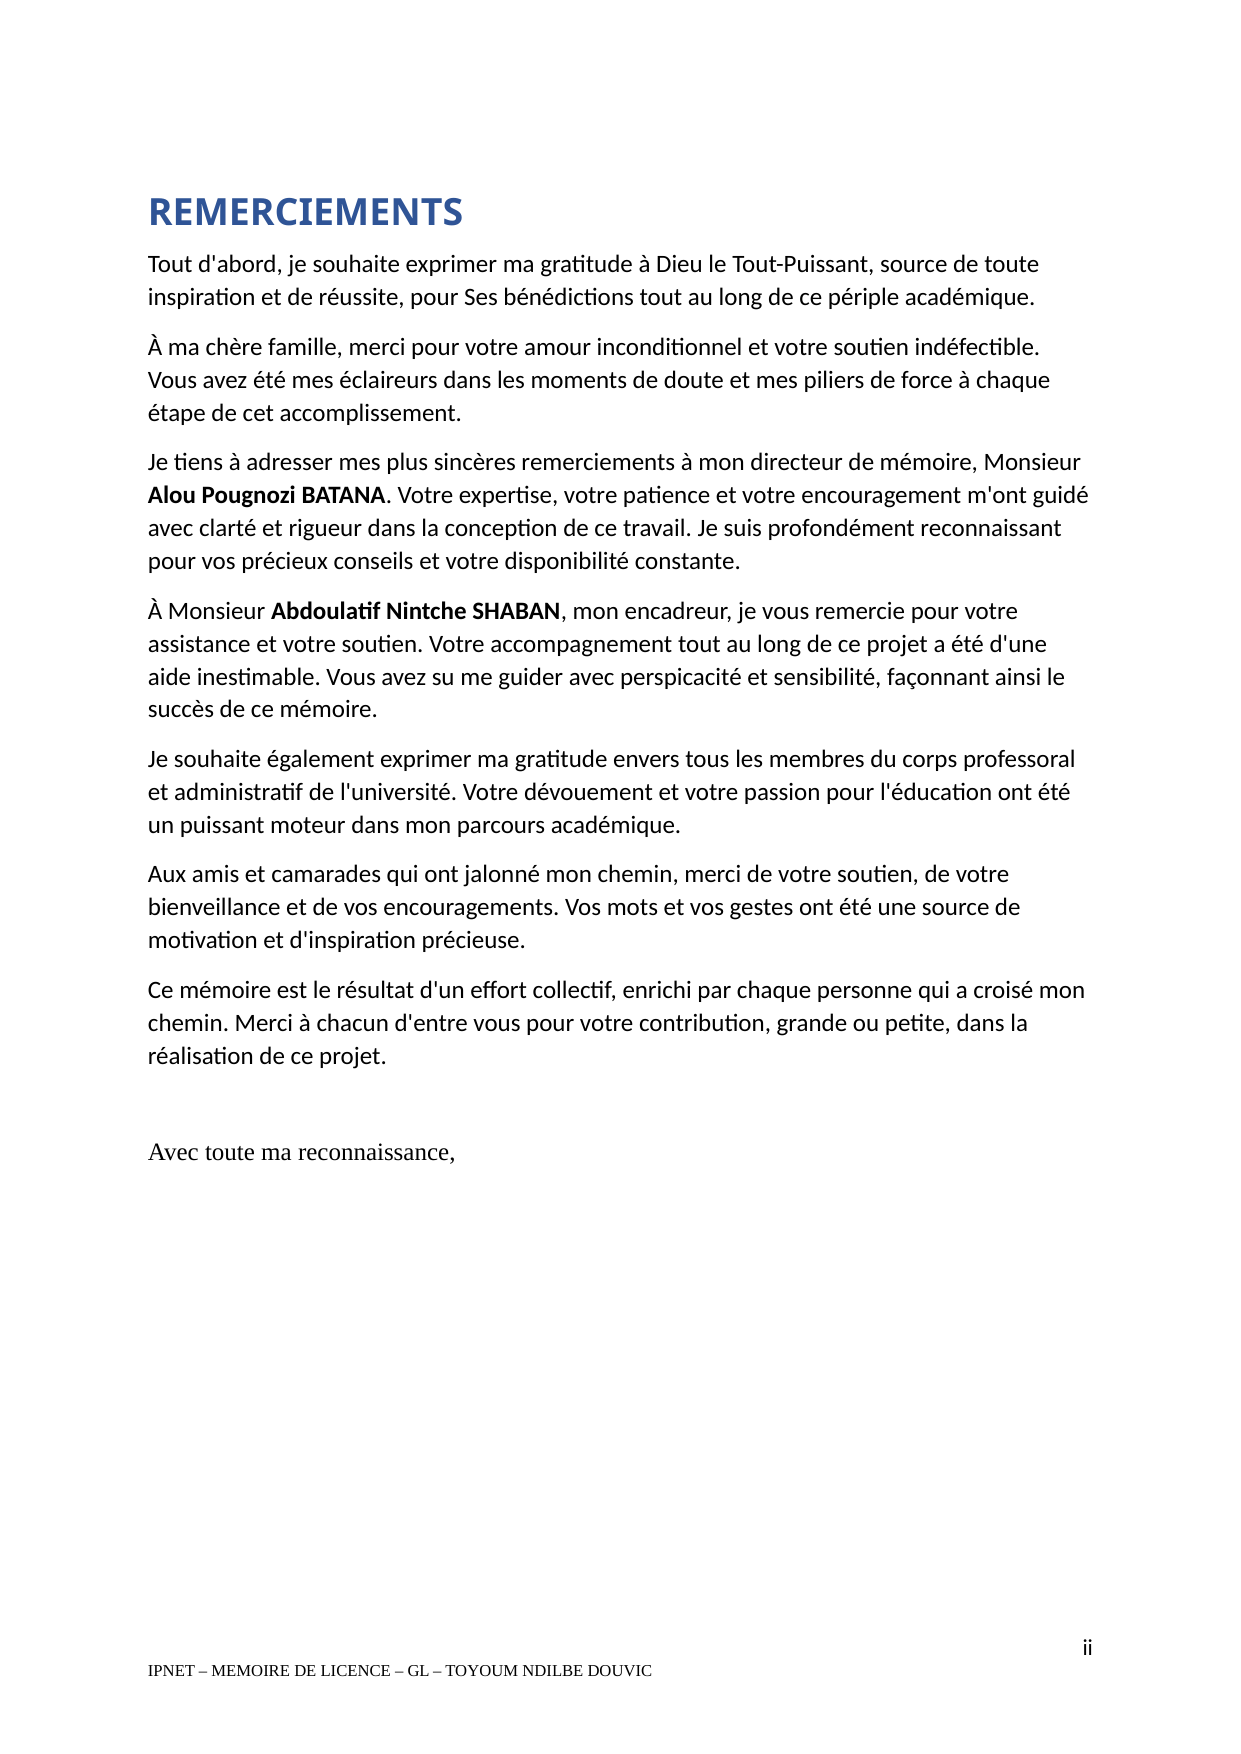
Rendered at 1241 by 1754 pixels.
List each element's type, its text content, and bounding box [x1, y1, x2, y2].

text Aux amis et camarades qui ont jalonné mon chemin, merci de votre soutien, de votre bienveillance et de vos encouragements. Vos mots et vos gestes ont été une source de motivation et d'inspiration précieuse. [148, 858, 1093, 955]
text Je tiens à adresser mes plus sincères remerciements à mon directeur de mémoire, Monsieur Alou Pougnozi BATANA. Votre expertise, votre patience et votre encouragement m'ont guidé avec clarté et rigueur dans la conception de ce travail. Je suis profondément reconnaissant pour vos précieux conseils et votre disponibilité constante. [148, 446, 1093, 576]
text Ce mémoire est le résultat d'un effort collectif, enrichi par chaque personne qui a croisé mon chemin. Merci à chacun d'entre vous pour votre contribution, grande ou petite, dans la réalisation de ce projet. [148, 974, 1093, 1070]
text À Monsieur Abdoulatif Nintche SHABAN, mon encadreur, je vous remercie pour votre assistance et votre soutien. Votre accompagnement tout au long de ce projet a été d'une aide inestimable. Vous avez su me guider avec perspicacité et sensibilité, façonnant ainsi le succès de ce mémoire. [148, 595, 1093, 724]
subtitle REMERCIEMENTS [148, 185, 1093, 236]
text À ma chère famille, merci pour votre amour inconditionnel et votre soutien indéfectible. Vous avez été mes éclaireurs dans les moments de doute et mes piliers de force à chaque étape de cet accomplissement. [148, 331, 1093, 427]
text Je souhaite également exprimer ma gratitude envers tous les membres du corps professoral et administratif de l'université. Votre dévouement et votre passion pour l'éducation ont été un puissant moteur dans mon parcours académique. [148, 743, 1093, 839]
text Avec toute ma reconnaissance, [148, 1137, 1093, 1166]
text Tout d'abord, je souhaite exprimer ma gratitude à Dieu le Tout-Puissant, source de toute inspiration et de réussite, pour Ses bénédictions tout au long de ce périple académique. [148, 248, 1093, 312]
